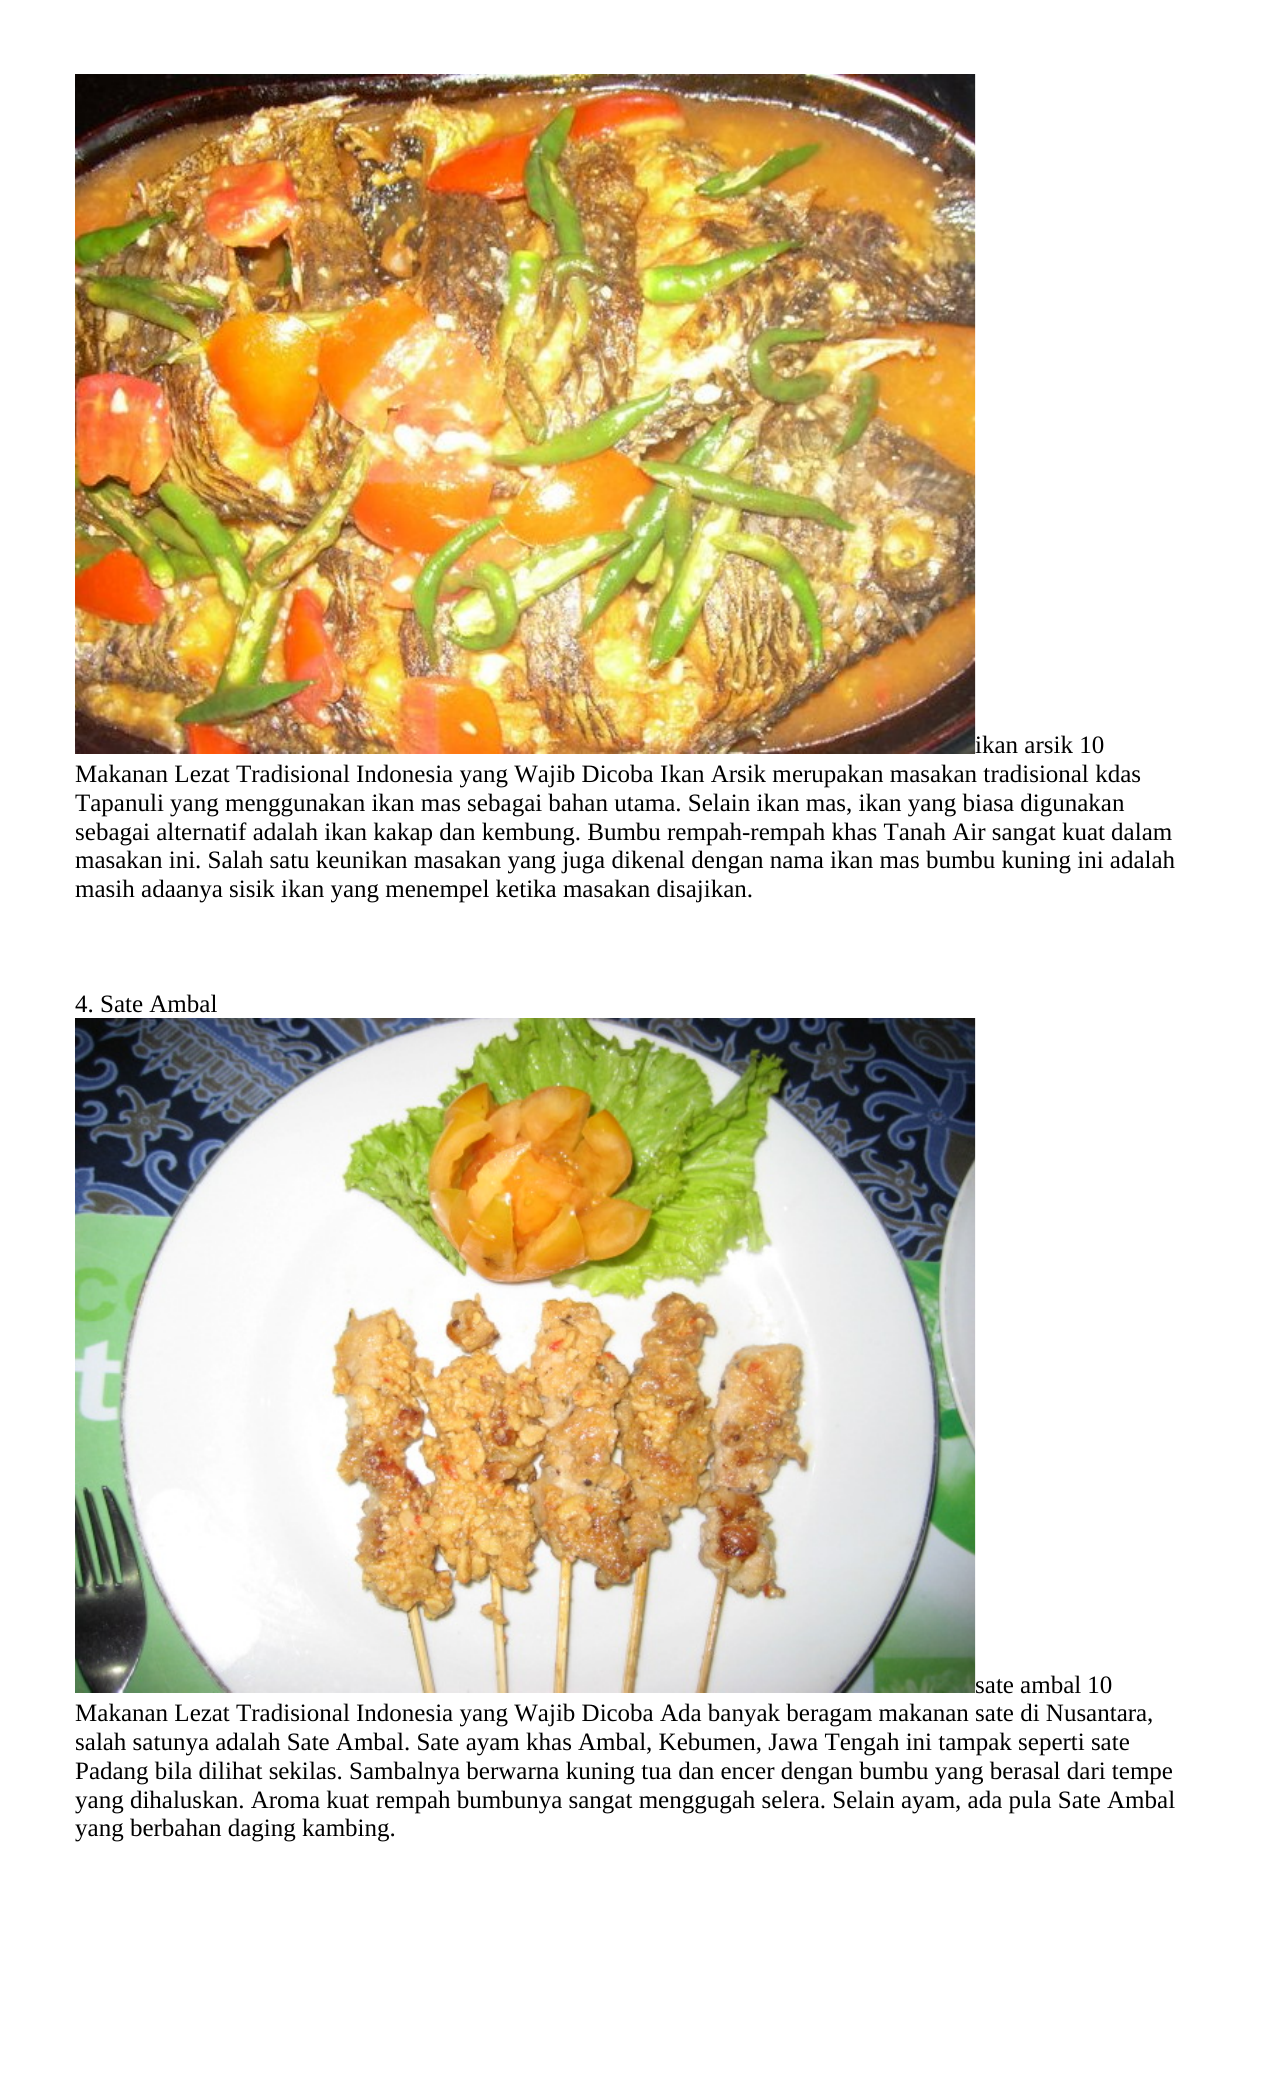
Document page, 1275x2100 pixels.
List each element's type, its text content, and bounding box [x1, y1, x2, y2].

picture [75, 74, 976, 754]
text 4. Sate Ambal [75, 989, 1200, 1018]
picture [75, 1018, 976, 1693]
